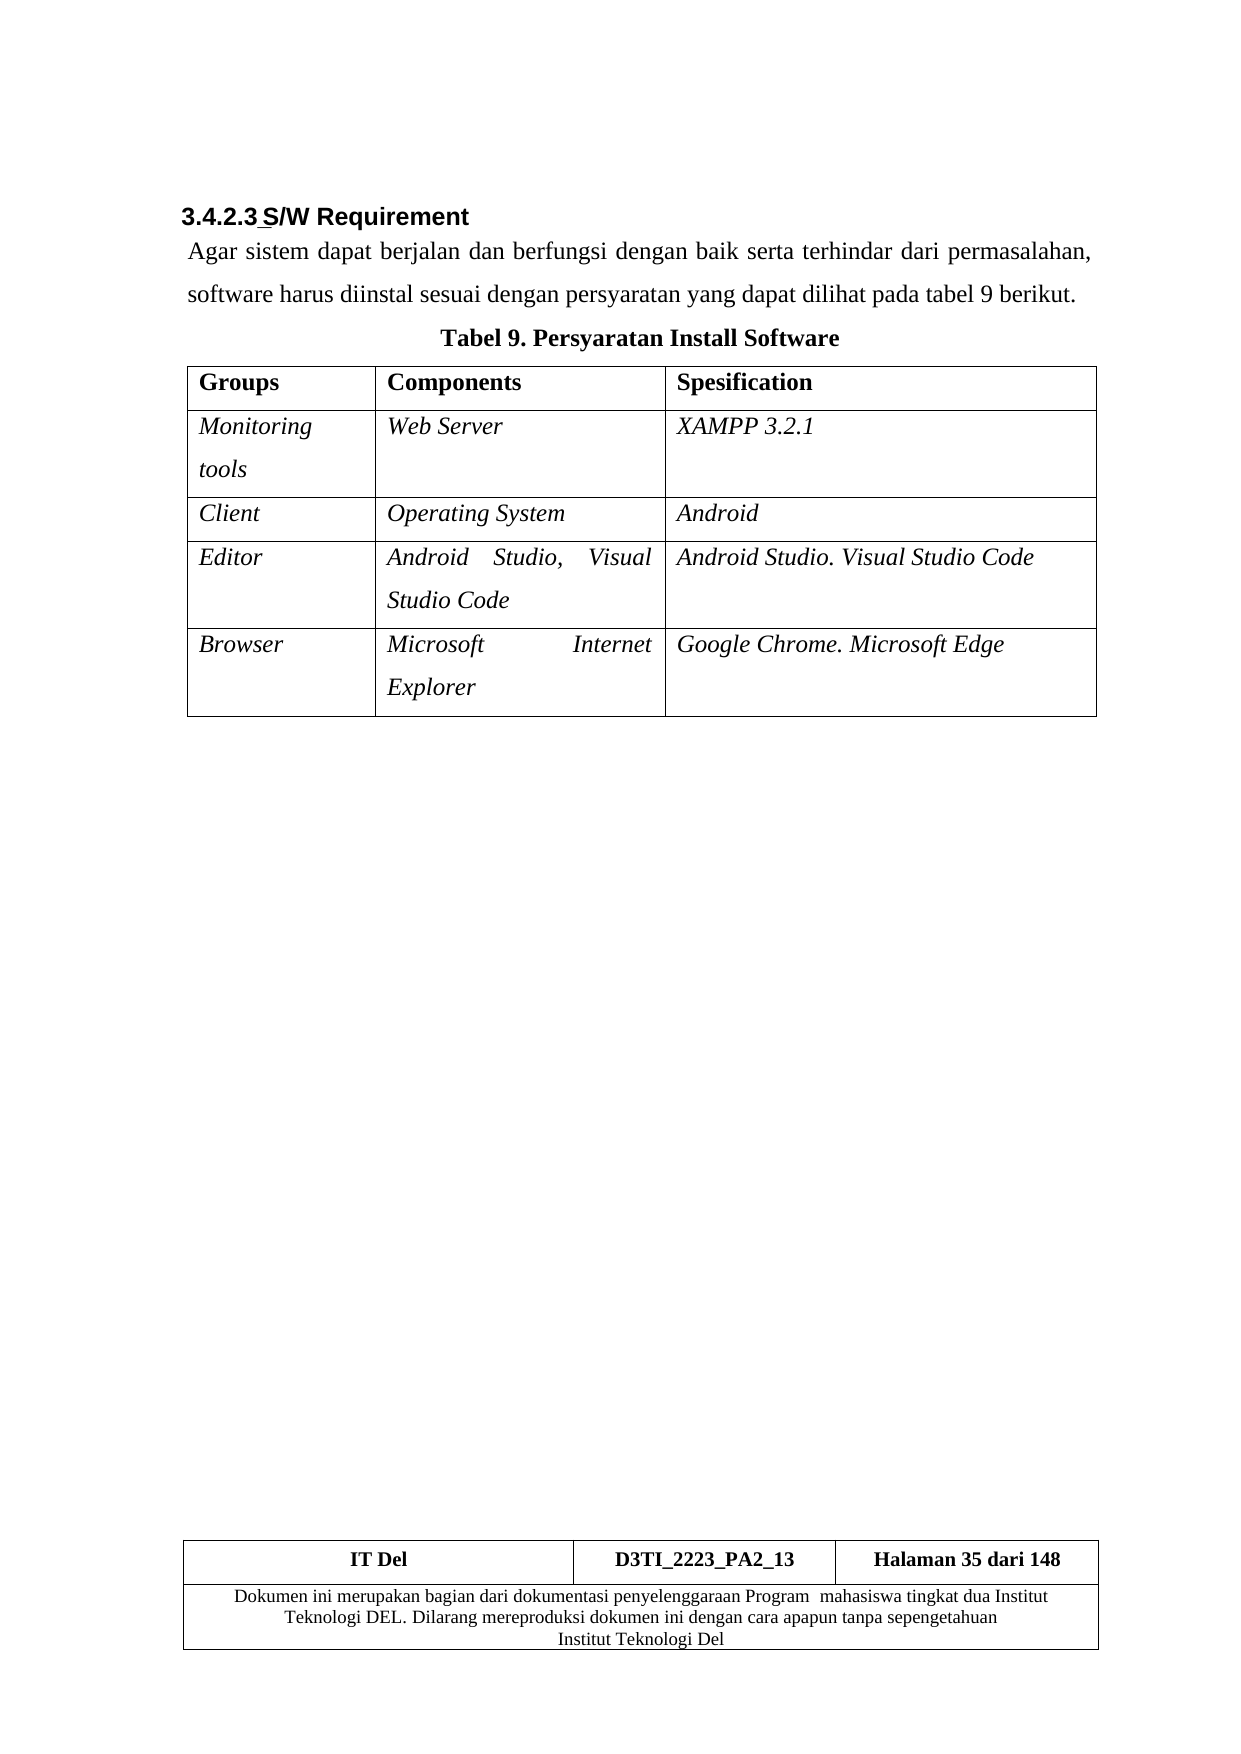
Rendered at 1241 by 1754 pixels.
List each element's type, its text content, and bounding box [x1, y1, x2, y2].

table_header Groups [188, 367, 375, 410]
table_cell Android Studio. Visual Studio Code [666, 542, 1096, 628]
table_cell XAMPP 3.2.1 [666, 411, 1096, 497]
table_cell Microsoft Internet Explorer [376, 629, 665, 716]
table_cell Web Server [376, 411, 665, 497]
table_cell Google Chrome. Microsoft Edge [666, 629, 1096, 716]
table_cell Browser [188, 629, 375, 716]
table_cell Client [188, 498, 375, 541]
text Tabel 9. Persyaratan Install Software [187, 323, 1092, 351]
table_header Spesification [666, 367, 1096, 410]
table_cell Monitoring tools [188, 411, 375, 497]
table_cell Editor [188, 542, 375, 628]
subtitle S/W Requirement [181, 201, 1092, 230]
table_header Components [376, 367, 665, 410]
text Agar sistem dapat berjalan dan berfungsi dengan baik serta terhindar dari permasalahan, software harus diinstal sesuai dengan persyaratan yang dapat dilihat pada tabel 9 berikut. [187, 236, 1092, 308]
table_cell Android [666, 498, 1096, 541]
table_cell Android Studio, Visual Studio Code [376, 542, 665, 628]
table_cell Operating System [376, 498, 665, 541]
